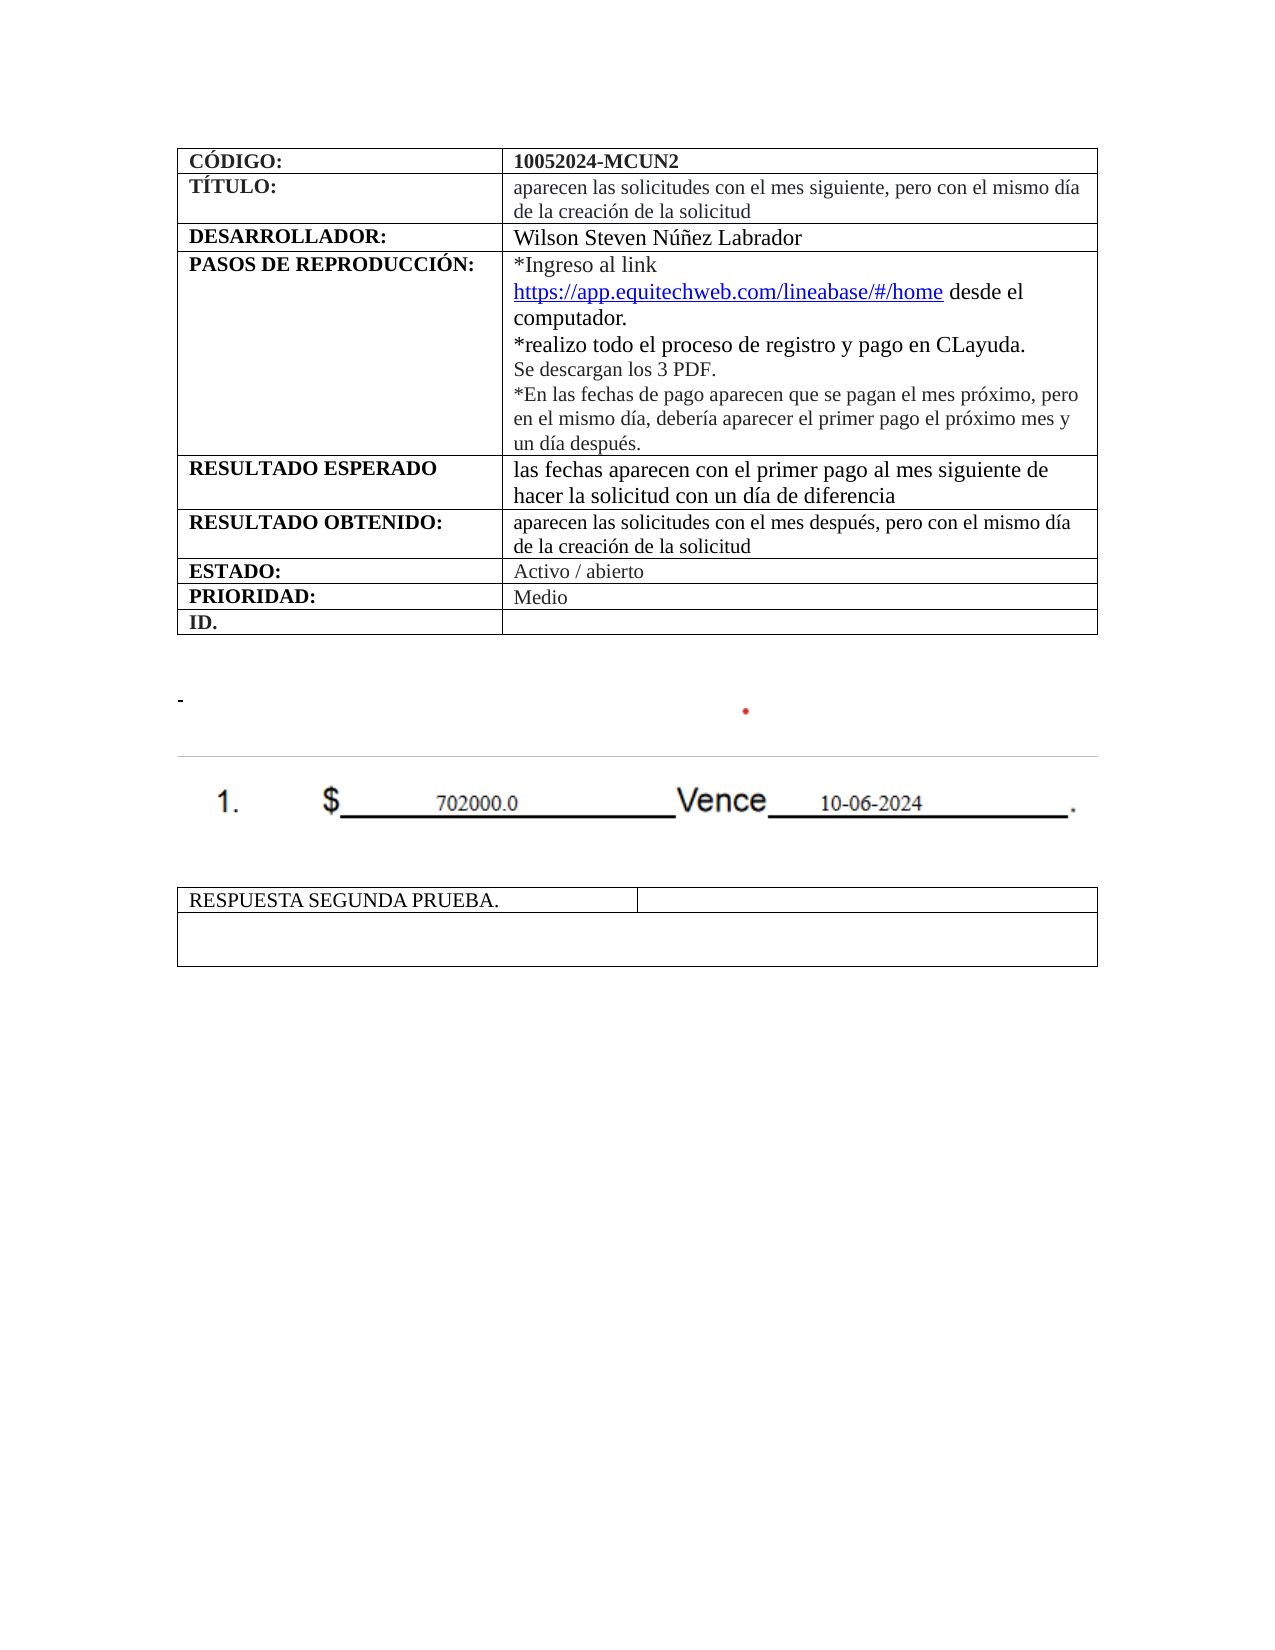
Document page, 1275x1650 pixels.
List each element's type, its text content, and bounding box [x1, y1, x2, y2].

table_cell Wilson Steven Núñez Labrador [503, 224, 1097, 251]
table_cell *Ingreso al link https://app.equitechweb.com/lineabase/#/home desde el computador. *realizo todo el proceso de registro y pago en CLayuda. Se descargan los 3 PDF. *En las fechas de pago aparecen que se pagan el mes próximo, pero en el mismo día, debería aparecer el primer pago el próximo mes y un día después. [503, 252, 1097, 455]
table_cell [503, 610, 1097, 634]
table_header 10052024-MCUN2 [503, 149, 1097, 173]
table_header CÓDIGO: [178, 149, 502, 173]
table_cell Activo / abierto [503, 559, 1097, 583]
table_cell Medio [503, 584, 1097, 609]
table_header RESPUESTA SEGUNDA PRUEBA. [178, 888, 637, 912]
table_cell DESARROLLADOR: [178, 224, 502, 251]
table_cell RESULTADO OBTENIDO: [178, 510, 502, 558]
table_cell las fechas aparecen con el primer pago al mes siguiente de hacer la solicitud con un día de diferencia [503, 456, 1097, 509]
table_cell PRIORIDAD: [178, 584, 502, 609]
table_cell [178, 913, 1097, 966]
picture [177, 707, 1098, 826]
table_cell RESULTADO ESPERADO [178, 456, 502, 509]
table_cell TÍTULO: [178, 174, 502, 223]
table_cell aparecen las solicitudes con el mes después, pero con el mismo día de la creación de la solicitud [503, 510, 1097, 558]
table_cell ID. [178, 610, 502, 634]
table_header [638, 888, 1097, 912]
table_cell ESTADO: [178, 559, 502, 583]
table_cell aparecen las solicitudes con el mes siguiente, pero con el mismo día de la creación de la solicitud [503, 174, 1097, 223]
table_cell PASOS DE REPRODUCCIÓN: [178, 252, 502, 455]
